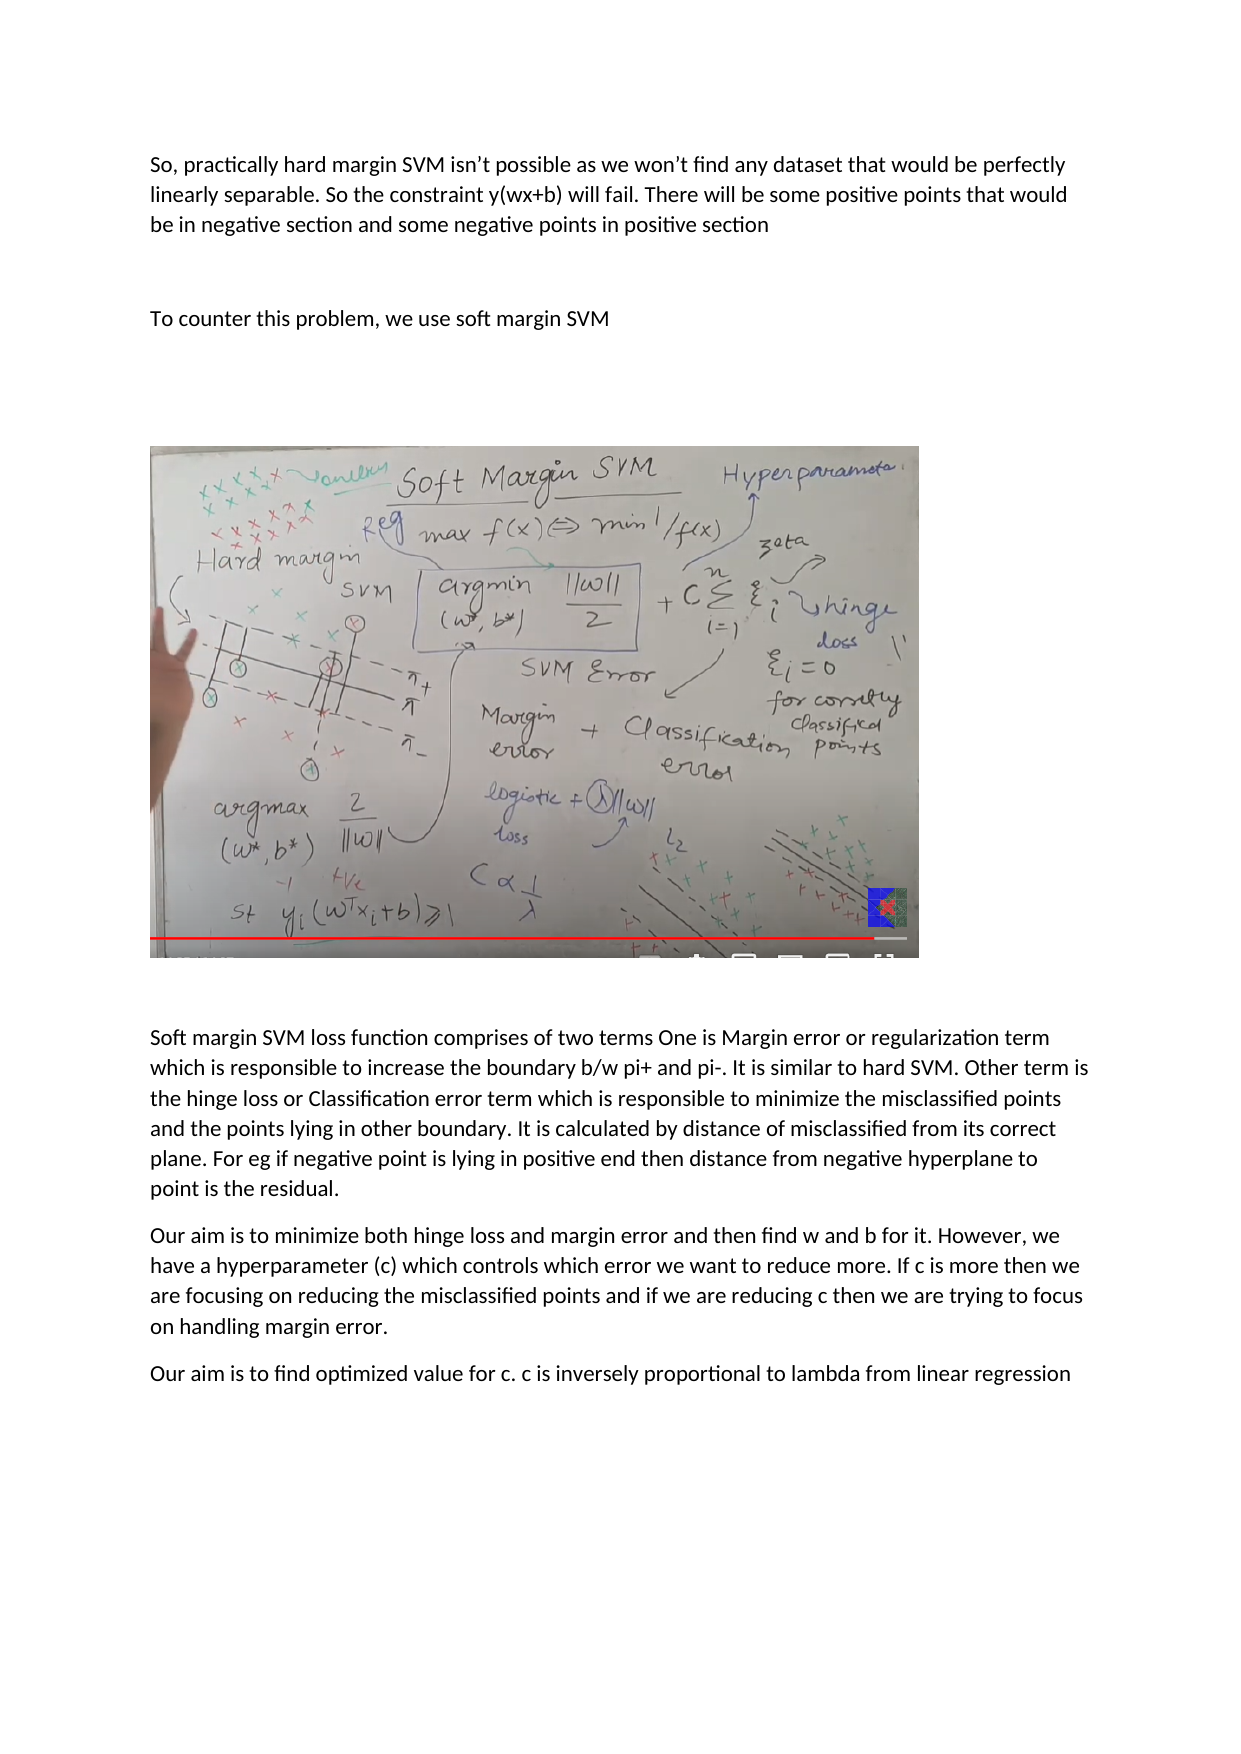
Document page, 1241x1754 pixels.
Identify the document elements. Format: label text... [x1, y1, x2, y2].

text Soft margin SVM loss function comprises of two terms One is Margin error or regularization term which is responsible to increase the boundary b/w pi+ and pi-. It is similar to hard SVM. Other term is the hinge loss or Classification error term which is responsible to minimize the misclassified points and the points lying in other boundary. It is calculated by distance of misclassified from its correct plane. For eg if negative point is lying in positive end then distance from negative hyperplane to point is the residual. [150, 1023, 1090, 1202]
picture [150, 444, 933, 958]
text To counter this problem, we use soft margin SVM [150, 304, 1090, 332]
text So, practically hard margin SVM isn’t possible as we won’t find any dataset that would be perfectly linearly separable. So the constraint y(wx+b) will fail. There will be some positive points that would be in negative section and some negative points in positive section [150, 150, 1090, 238]
text Our aim is to minimize both hinge loss and margin error and then find w and b for it. However, we have a hyperparameter (c) which controls which error we want to reduce more. If c is more then we are focusing on reducing the misclassified points and if we are reducing c then we are trying to focus on handling margin error. [150, 1221, 1090, 1340]
text Our aim is to find optimized value for c. c is inversely proportional to lambda from linear regression [150, 1359, 1090, 1387]
